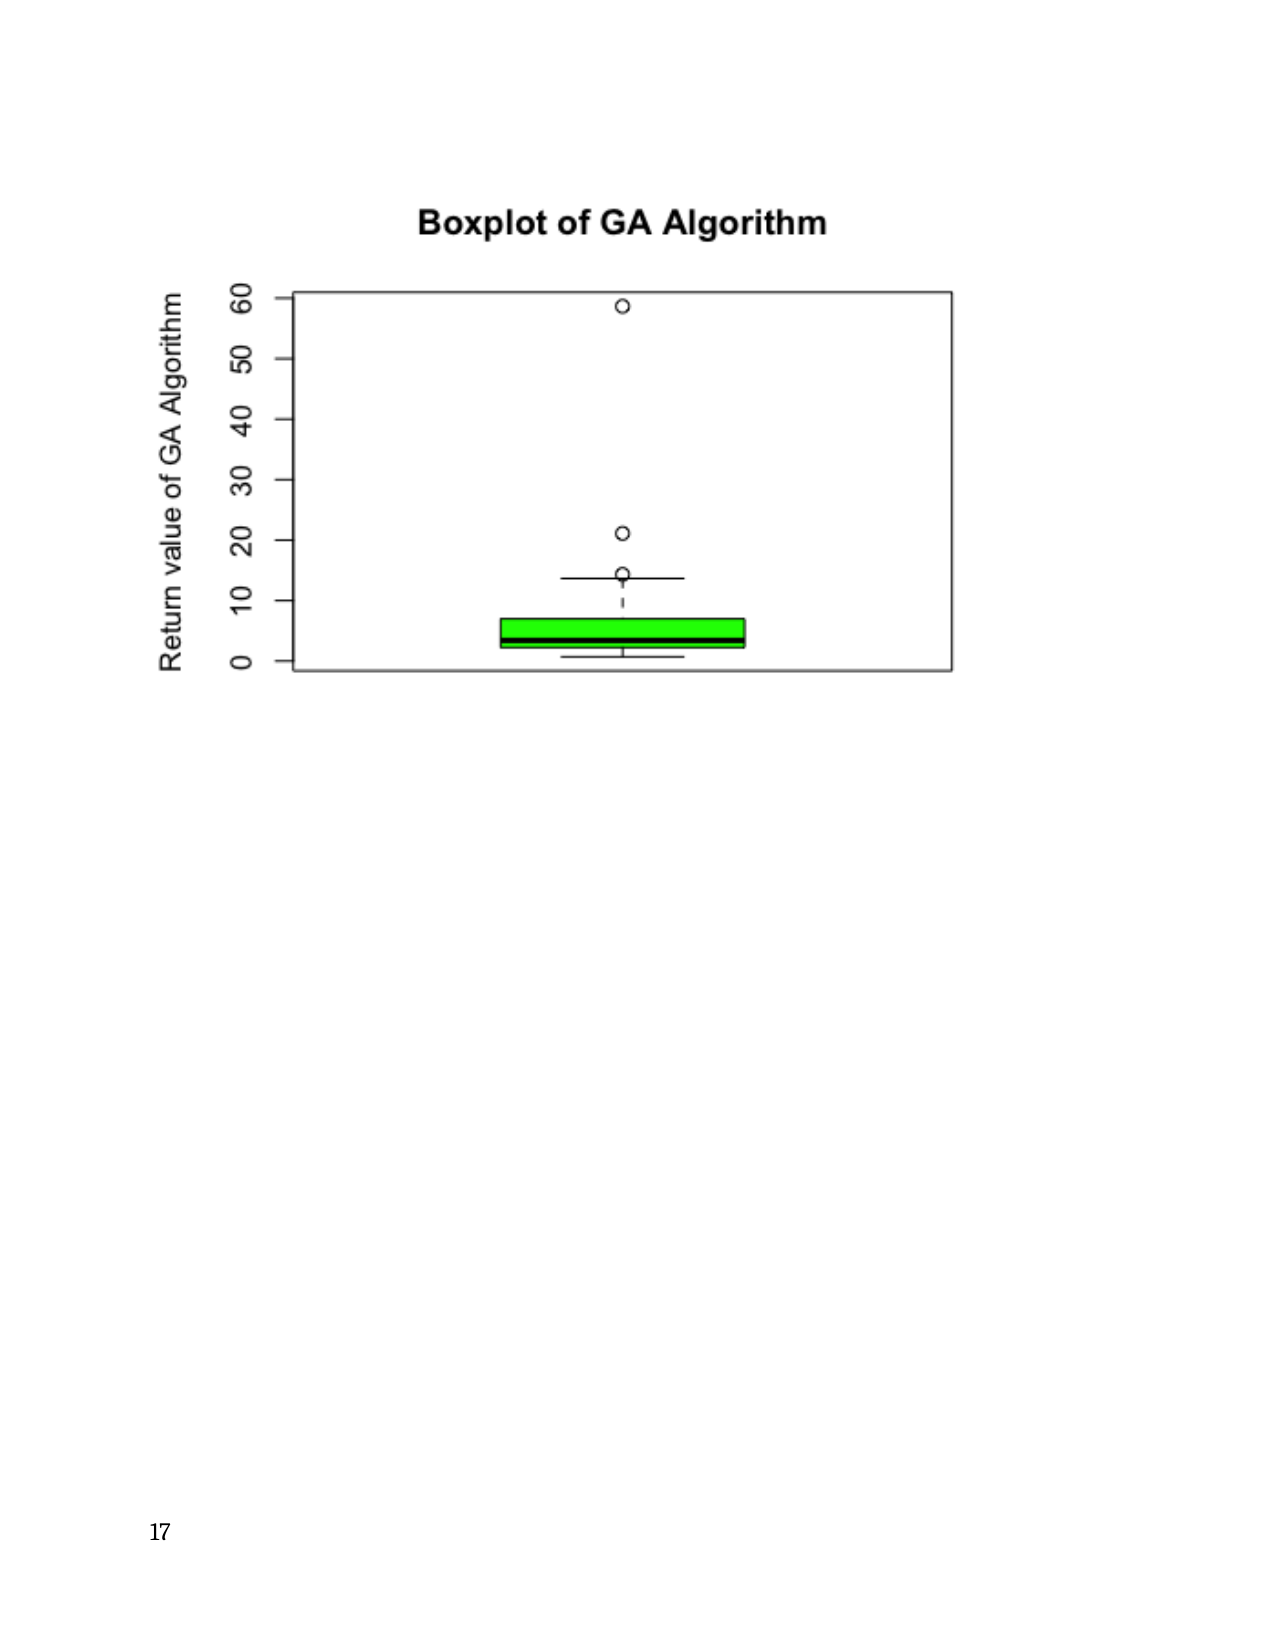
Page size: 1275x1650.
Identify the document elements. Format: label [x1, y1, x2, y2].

picture [150, 150, 1025, 850]
